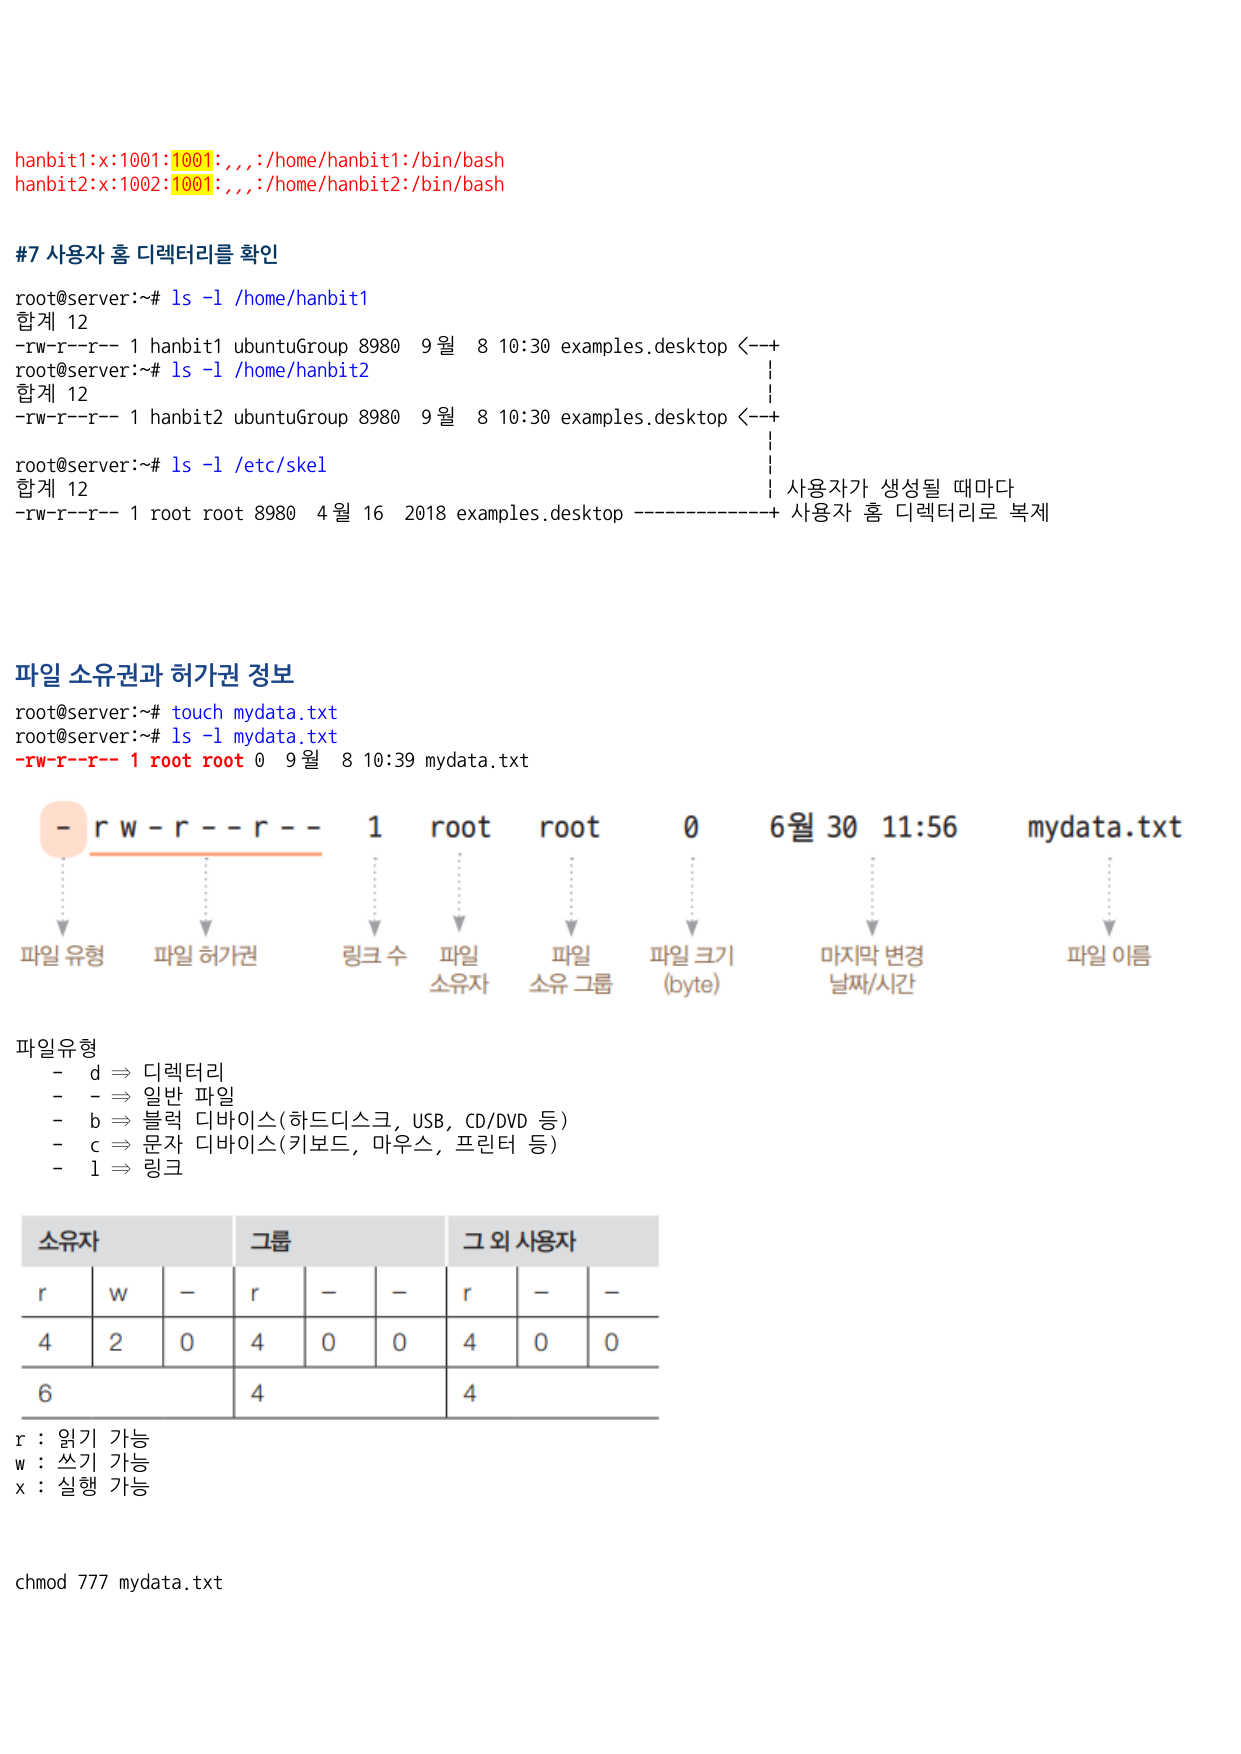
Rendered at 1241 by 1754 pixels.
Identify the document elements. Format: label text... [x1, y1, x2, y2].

text 합계 12 [15, 311, 1239, 332]
list b ⇒ 블럭 디바이스(하드디스크, USB, CD/DVD 등) [52, 1111, 1239, 1131]
list c ⇒ 문자 디바이스(키보드, 마우스, 프린터 등) [52, 1134, 1239, 1155]
text hanbit2:x:1002:1001:,,,:/home/hanbit2:/bin/bash [15, 174, 171, 195]
text -rw-r--r-- 1 hanbit1 ubuntuGroup 8980 9월 8 10:30 examples.desktop <--+ [15, 335, 1239, 356]
text 합계 12 | [15, 383, 1239, 404]
text hanbit2:x:1002:1001:,,,:/home/hanbit2:/bin/bash [213, 174, 1239, 195]
text root@server:~# ls -l mydata.txt [15, 726, 1239, 746]
text -rw-r--r-- 1 root root 0 9월 8 10:39 mydata.txt [15, 749, 1239, 770]
text root@server:~# touch mydata.txt [15, 702, 1239, 722]
text hanbit1:x:1001:1001:,,,:/home/hanbit1:/bin/bash [213, 150, 1239, 171]
list d ⇒ 디렉터리 [52, 1063, 1239, 1083]
list l ⇒ 링크 [52, 1158, 1239, 1179]
list - ⇒ 일반 파일 [52, 1087, 1239, 1107]
text -rw-r--r-- 1 root root 8980 4월 16 2018 examples.desktop -------------+ 사용자 홈 디렉터리로 복제 [15, 503, 1239, 524]
text root@server:~# ls -l /home/hanbit1 [15, 287, 1239, 308]
text root@server:~# ls -l /home/hanbit2 | [15, 359, 1239, 380]
picture [14, 797, 1185, 1012]
text | [15, 431, 1239, 452]
text root@server:~# ls -l /etc/skel | [15, 455, 1239, 476]
text 파일유형 [15, 1039, 1239, 1059]
text x : 실행 가능 [15, 1476, 1239, 1497]
picture [14, 1206, 665, 1426]
subtitle 파일 소유권과 허가권 정보 [15, 660, 1239, 689]
text r : 읽기 가능 [15, 1428, 1239, 1449]
text 합계 12 | 사용자가 생성될 때마다 [15, 479, 1239, 500]
text -rw-r--r-- 1 hanbit2 ubuntuGroup 8980 9월 8 10:30 examples.desktop <--+ [15, 407, 1239, 428]
subtitle #7 사용자 홈 디렉터리를 확인 [15, 243, 1239, 267]
text chmod 777 mydata.txt [15, 1572, 1239, 1593]
text hanbit1:x:1001:1001:,,,:/home/hanbit1:/bin/bash [15, 150, 171, 171]
text w : 쓰기 가능 [15, 1452, 1239, 1473]
